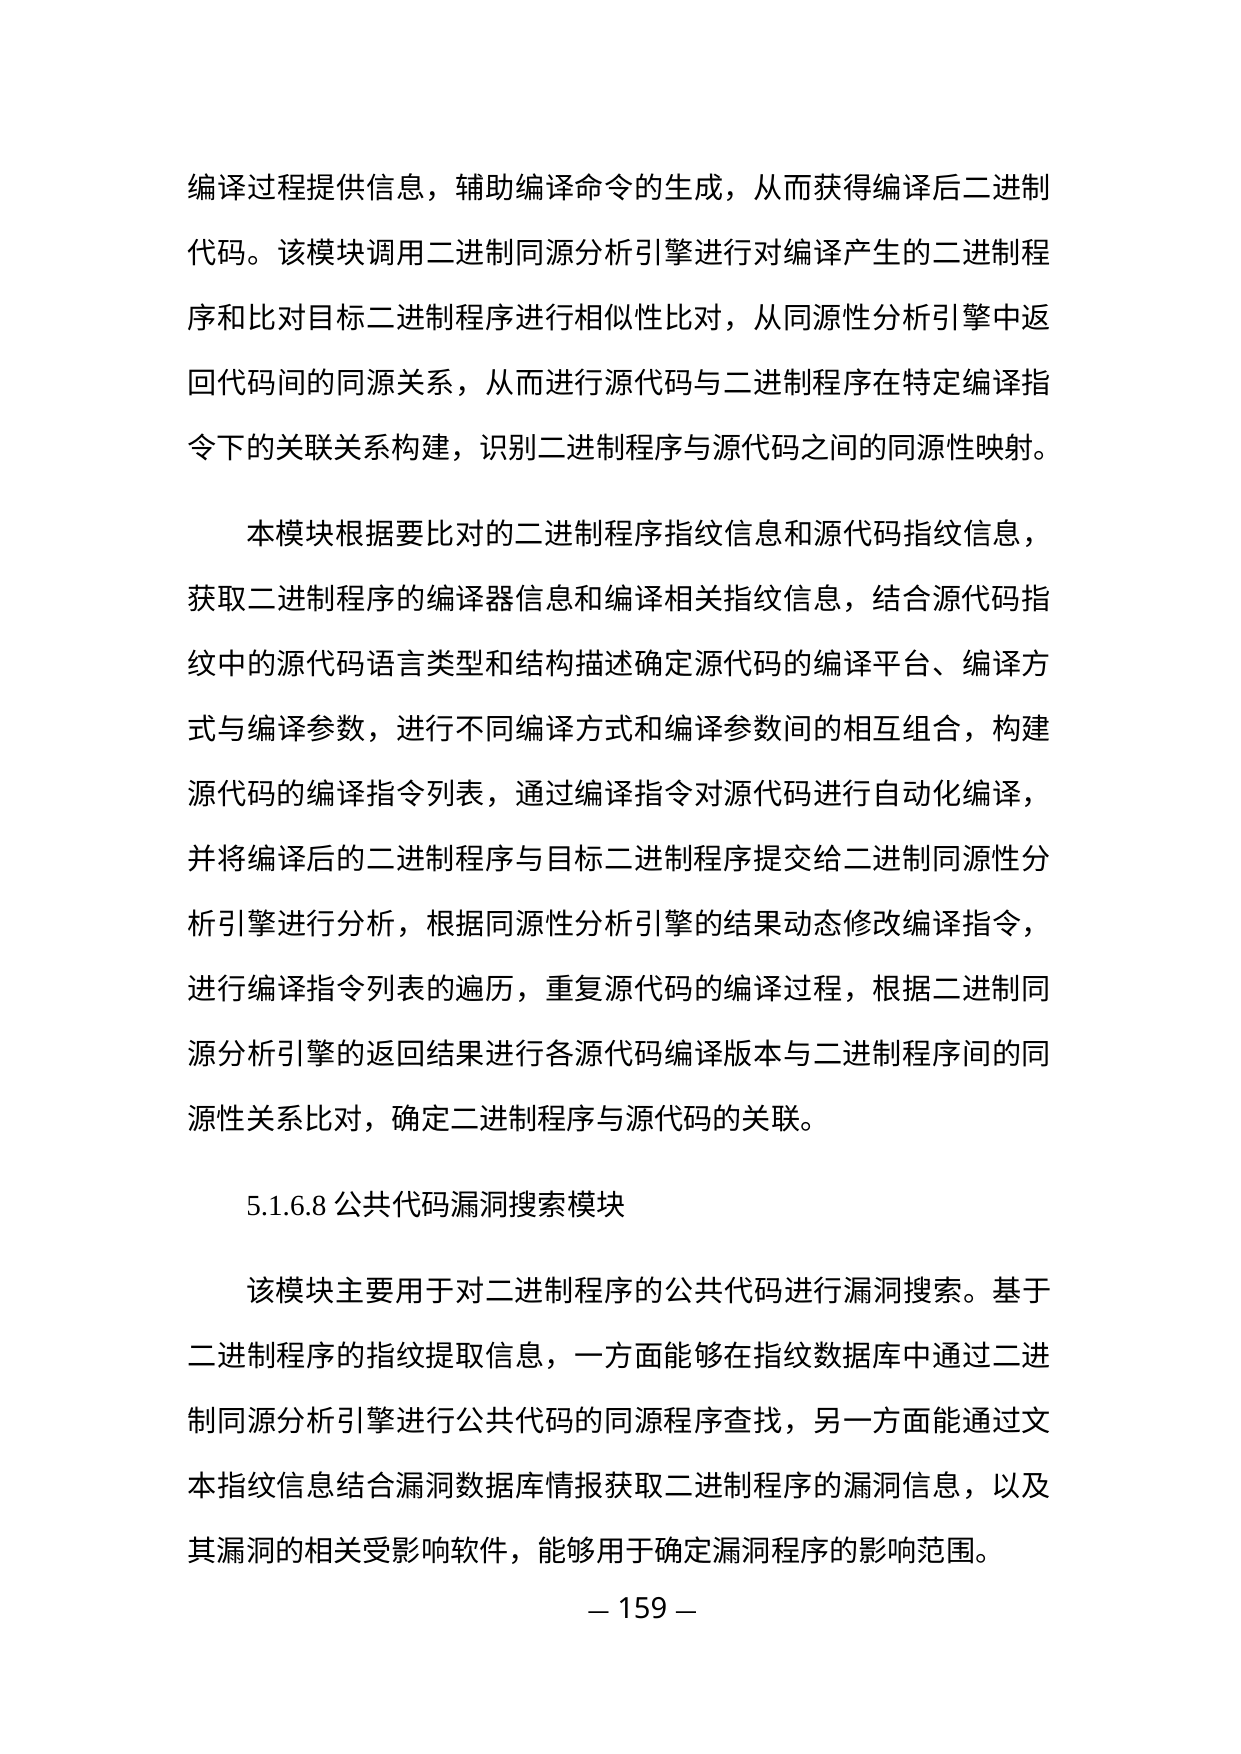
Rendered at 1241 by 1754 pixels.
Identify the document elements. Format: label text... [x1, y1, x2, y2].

text 该模块主要用于对二进制程序的公共代码进行漏洞搜索。基于二进制程序的指纹提取信息，一方面能够在指纹数据库中通过二进制同源分析引擎进行公共代码的同源程序查找，另一方面能通过文本指纹信息结合漏洞数据库情报获取二进制程序的漏洞信息，以及其漏洞的相关受影响软件，能够用于确定漏洞程序的影响范围。 [187, 1256, 1053, 1581]
text 本模块根据要比对的二进制程序指纹信息和源代码指纹信息，获取二进制程序的编译器信息和编译相关指纹信息，结合源代码指纹中的源代码语言类型和结构描述确定源代码的编译平台、编译方式与编译参数，进行不同编译方式和编译参数间的相互组合，构建源代码的编译指令列表，通过编译指令对源代码进行自动化编译，并将编译后的二进制程序与目标二进制程序提交给二进制同源性分析引擎进行分析，根据同源性分析引擎的结果动态修改编译指令，进行编译指令列表的遍历，重复源代码的编译过程，根据二进制同源分析引擎的返回结果进行各源代码编译版本与二进制程序间的同源性关系比对，确定二进制程序与源代码的关联。 [187, 499, 1053, 1149]
list 公共代码漏洞搜索模块 [246, 1170, 1053, 1235]
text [187, 153, 1053, 478]
